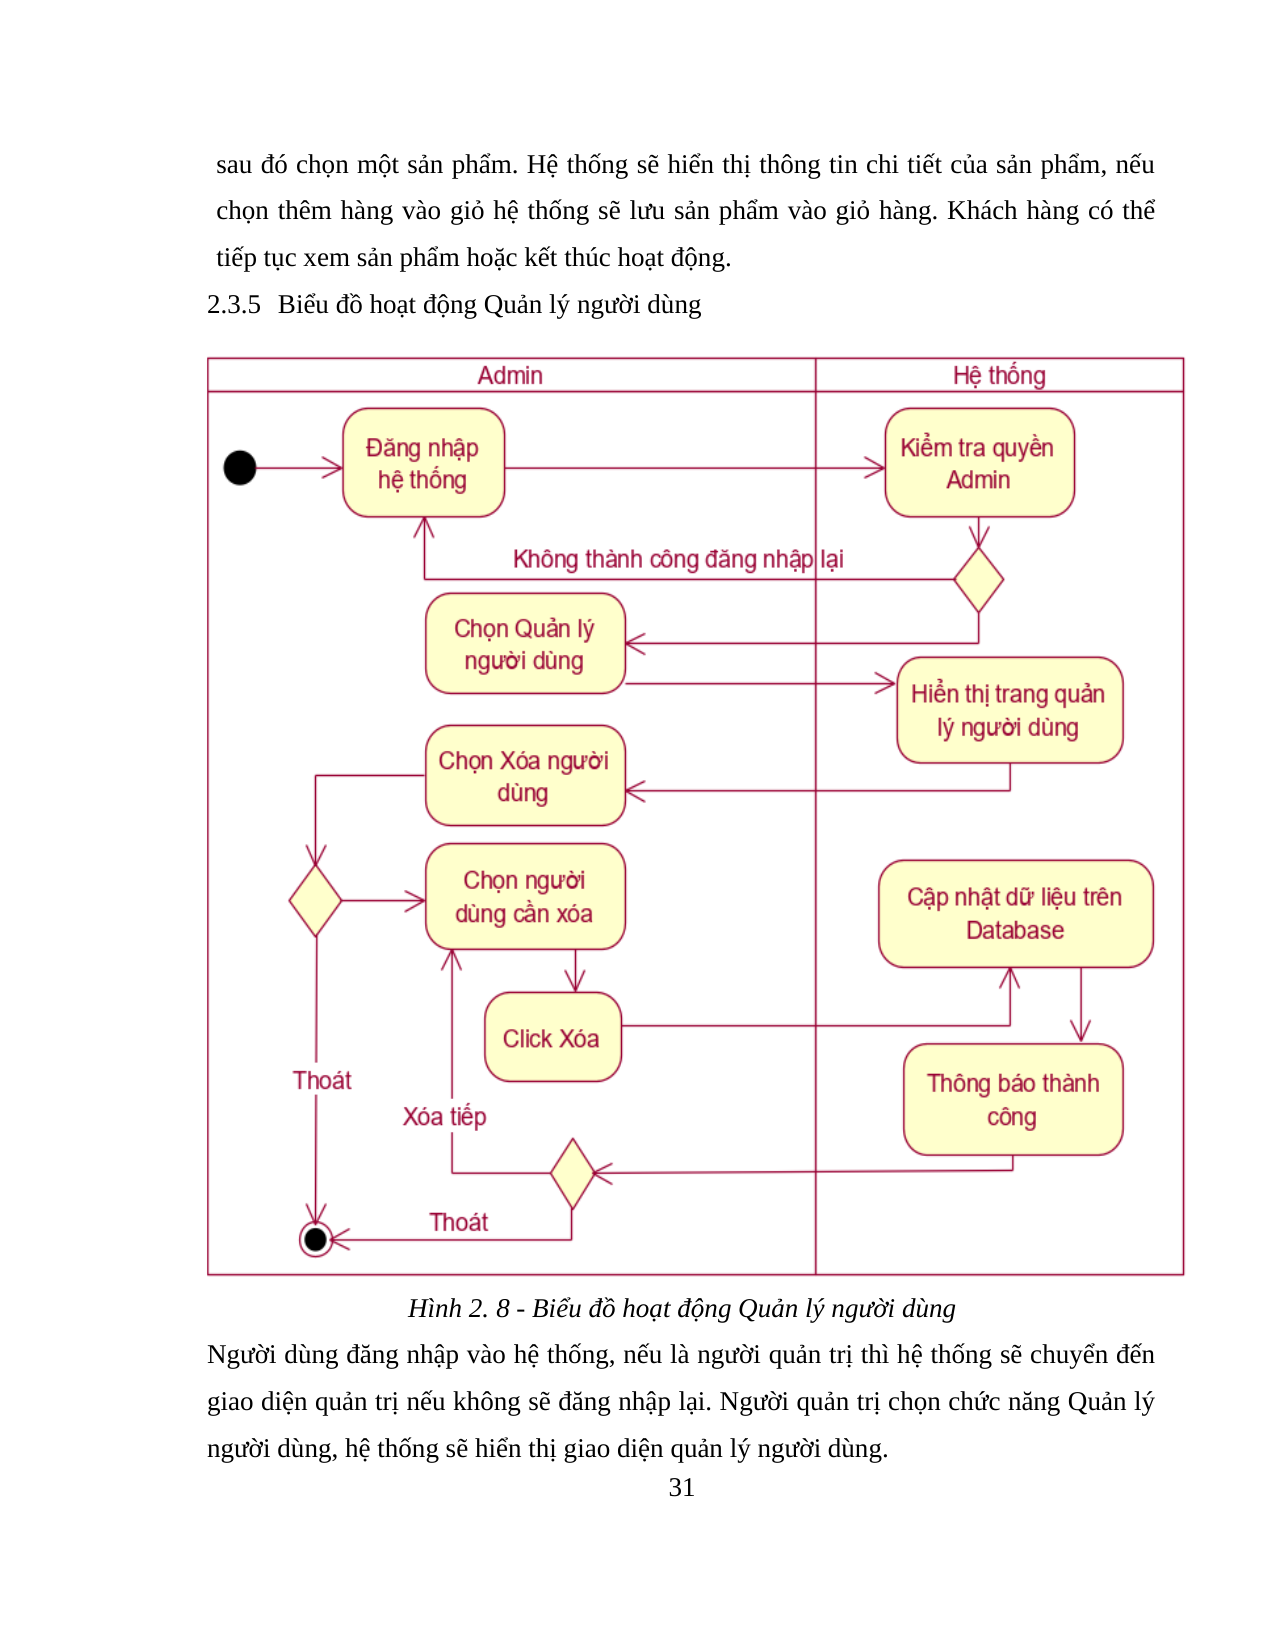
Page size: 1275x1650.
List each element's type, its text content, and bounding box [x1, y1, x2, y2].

picture [206, 355, 1187, 1277]
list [216, 148, 1157, 272]
list Biểu đồ hoạt động Quản lý người dùng [207, 288, 1157, 319]
list Hình 2. 8 - Biểu đồ hoạt động Quản lý người dùng [207, 1292, 1157, 1323]
list Người dùng đăng nhập vào hệ thống, nếu là người quản trị thì hệ thống sẽ chuyển đến giao diện quản trị nếu không sẽ đăng nhập lại. Người quản trị chọn chức năng Quản lý người dùng, hệ thống sẽ hiển thị giao diện quản lý người dùng. [207, 1339, 1157, 1463]
